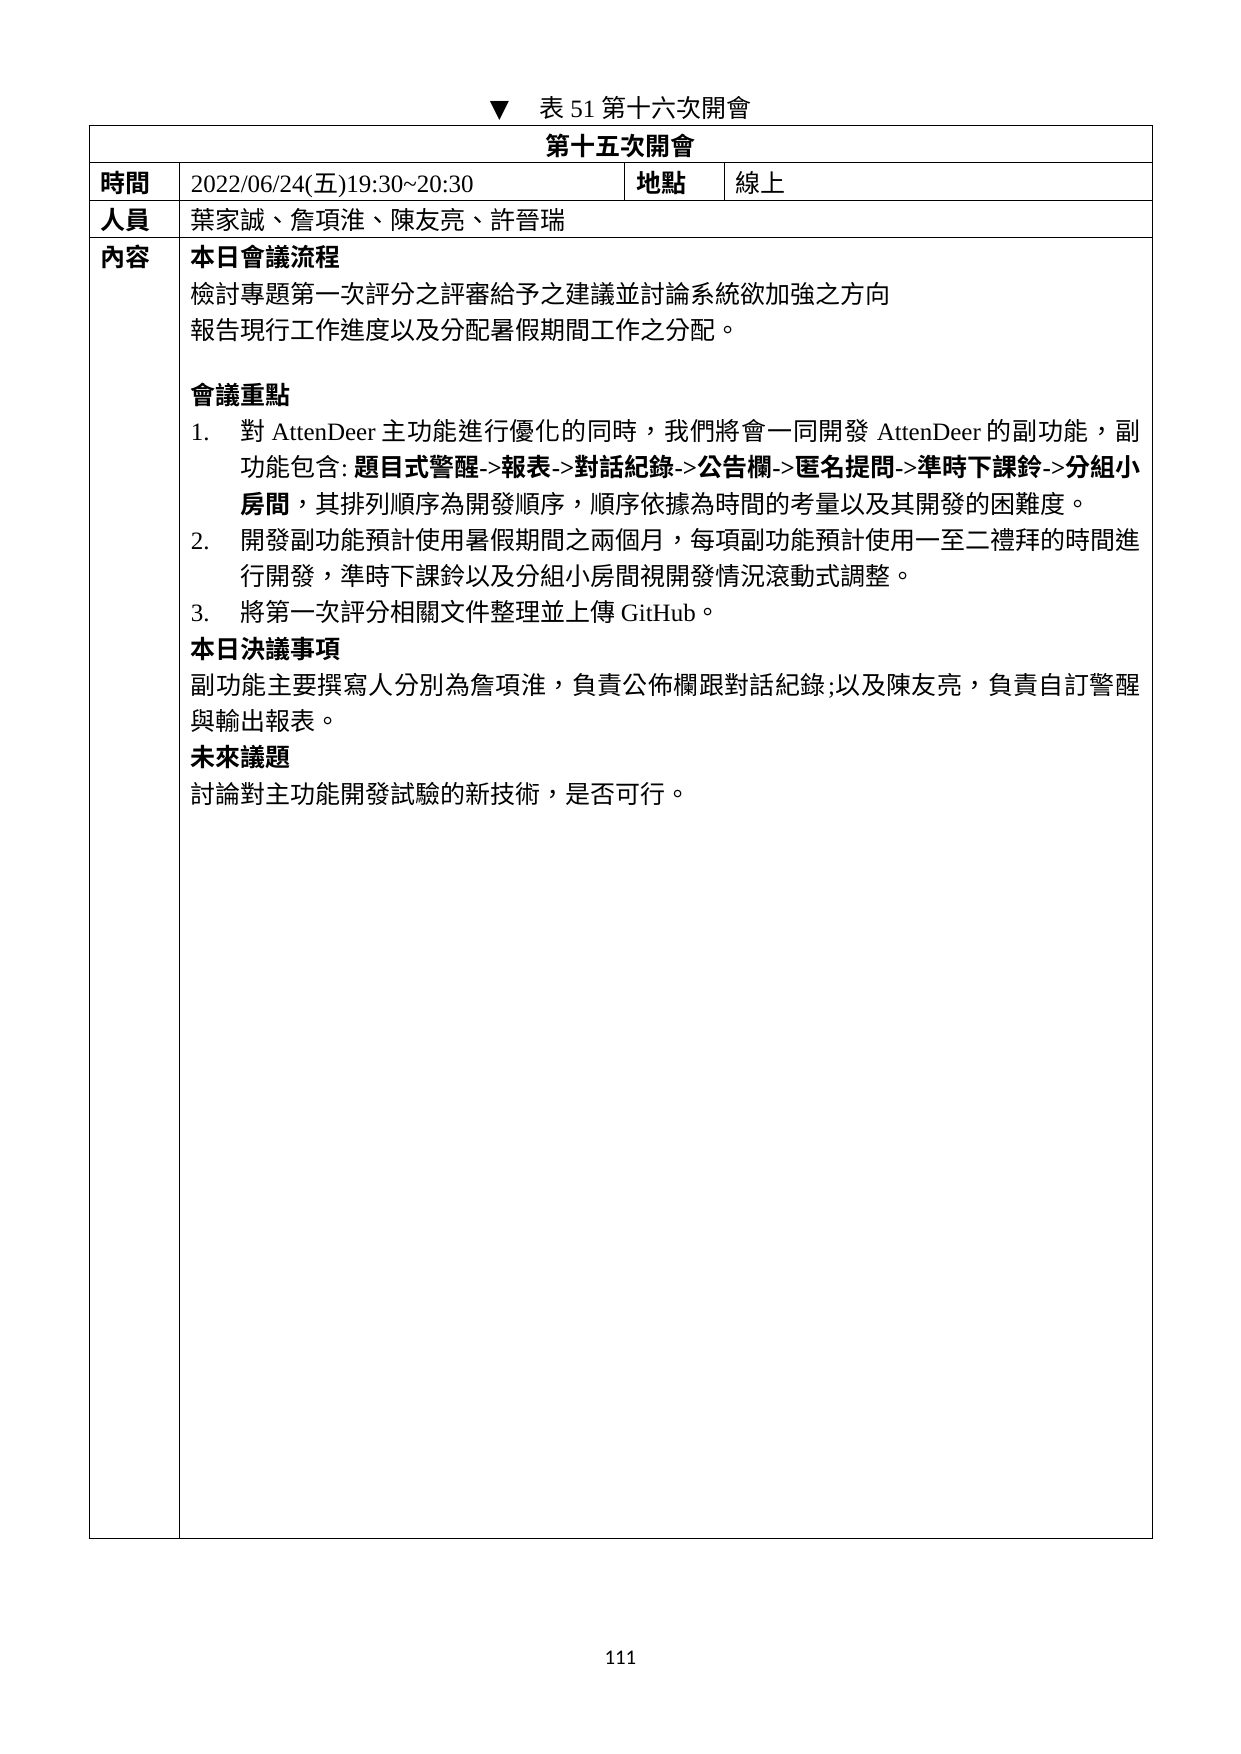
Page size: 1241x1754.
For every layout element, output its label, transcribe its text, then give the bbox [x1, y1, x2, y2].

table_cell 內容 [90, 238, 179, 1538]
list 表 51 第十六次開會 [89, 89, 1152, 125]
table_cell 地點 [625, 163, 724, 199]
table_header 第十五次開會 [90, 126, 1152, 162]
table_cell 葉家誠、詹項淮、陳友亮、許晉瑞 [180, 201, 1152, 237]
table_cell 線上 [725, 163, 1152, 199]
table_cell 時間 [90, 163, 179, 199]
table_cell 2022/06/24(五)19:30~20:30 [180, 163, 624, 199]
table_cell 本日會議流程 檢討專題第一次評分之評審給予之建議並討論系統欲加強之方向 報告現行工作進度以及分配暑假期間工作之分配。 會議重點 對AttenDeer主功能進行優化的同時，我們將會一同開發AttenDeer的副功能，副功能包含: 題目式警醒->報表->對話紀錄->公告欄->匿名提問->準時下課鈴->分組小房間，其排列順序為開發順序，順序依據為時間的考量以及其開發的困難度。 開發副功能預計使用暑假期間之兩個月，每項副功能預計使用一至二禮拜的時間進行開發，準時下課鈴以及分組小房間視開發情況滾動式調整。 將第一次評分相關文件整理並上傳GitHub。 本日決議事項 副功能主要撰寫人分別為詹項淮，負責公佈欄跟對話紀錄;以及陳友亮，負責自訂警醒與輸出報表。 未來議題 討論對主功能開發試驗的新技術，是否可行。 [180, 238, 1152, 1538]
table_cell 人員 [90, 201, 179, 237]
